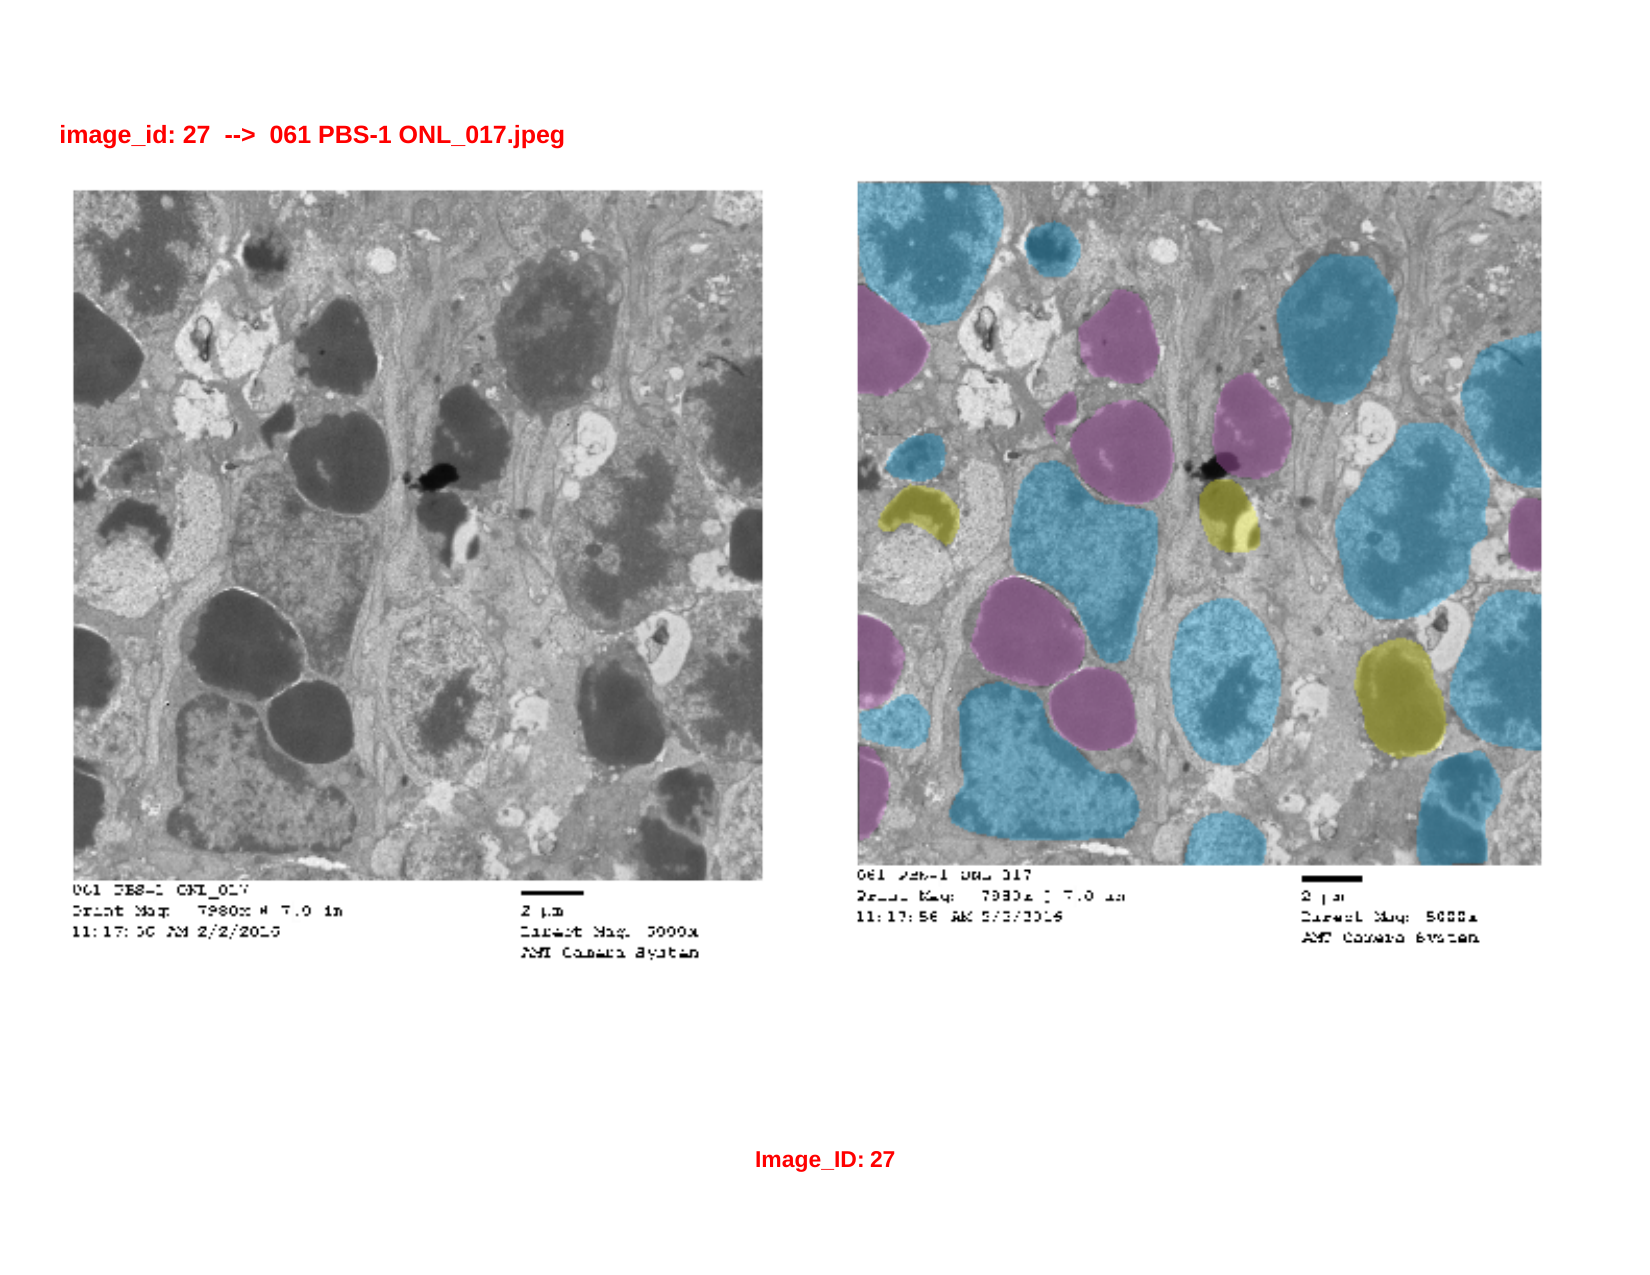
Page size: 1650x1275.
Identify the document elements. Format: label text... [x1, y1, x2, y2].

text image_id: 27 --> 061 PBS-1 ONL_017.jpeg [59, 118, 810, 148]
picture [839, 146, 1628, 989]
picture [59, 178, 776, 1000]
